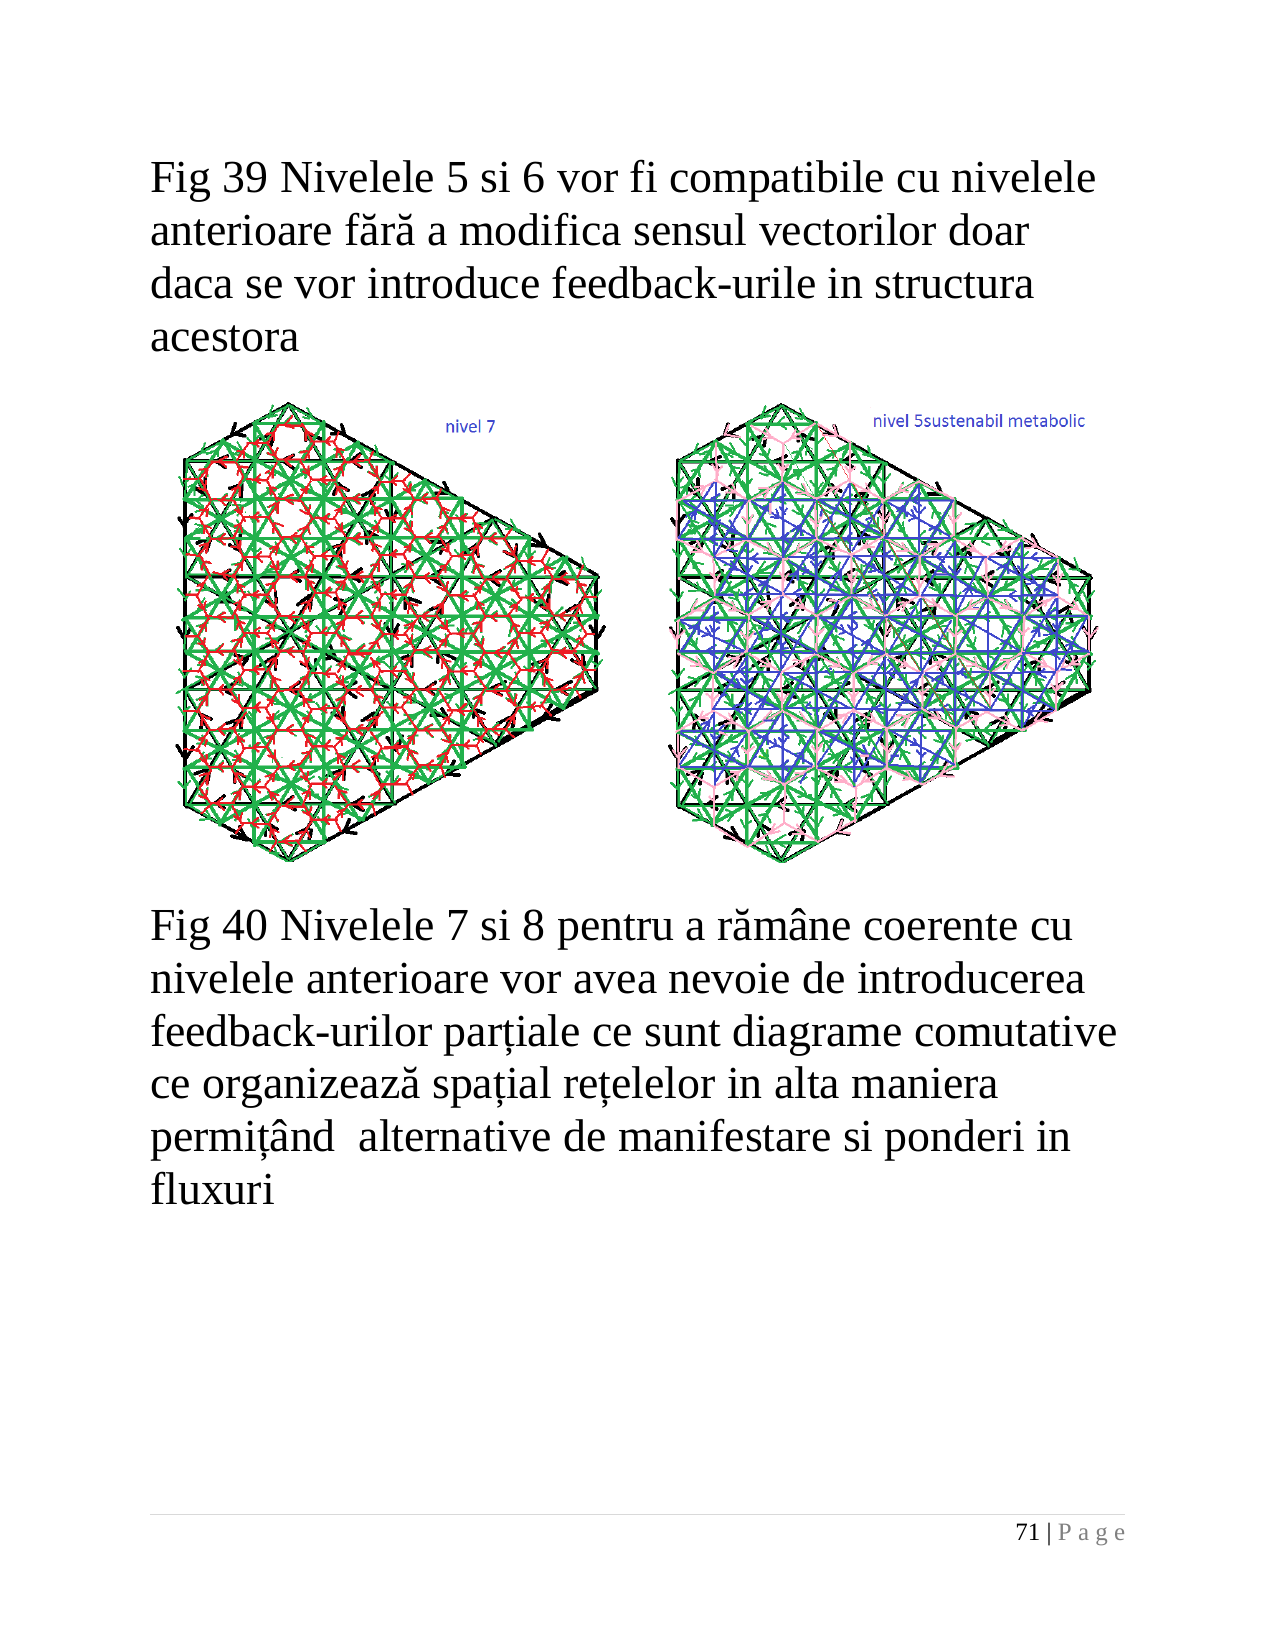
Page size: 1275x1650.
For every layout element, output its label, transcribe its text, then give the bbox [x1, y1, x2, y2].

text Fig 40 Nivelele 7 si 8 pentru a rămâne coerente cu nivelele anterioare vor avea nevoie de introducerea feedback-urilor parțiale ce sunt diagrame comutative ce organizează spațial rețelelor in alta maniera permițând alternative de manifestare si ponderi in fluxuri [150, 898, 1125, 1214]
text Fig 39 Nivelele 5 si 6 vor fi compatibile cu nivelele anterioare fără a modifica sensul vectorilor doar daca se vor introduce feedback-urile in structura acestora [150, 150, 1125, 361]
picture [150, 384, 1124, 875]
